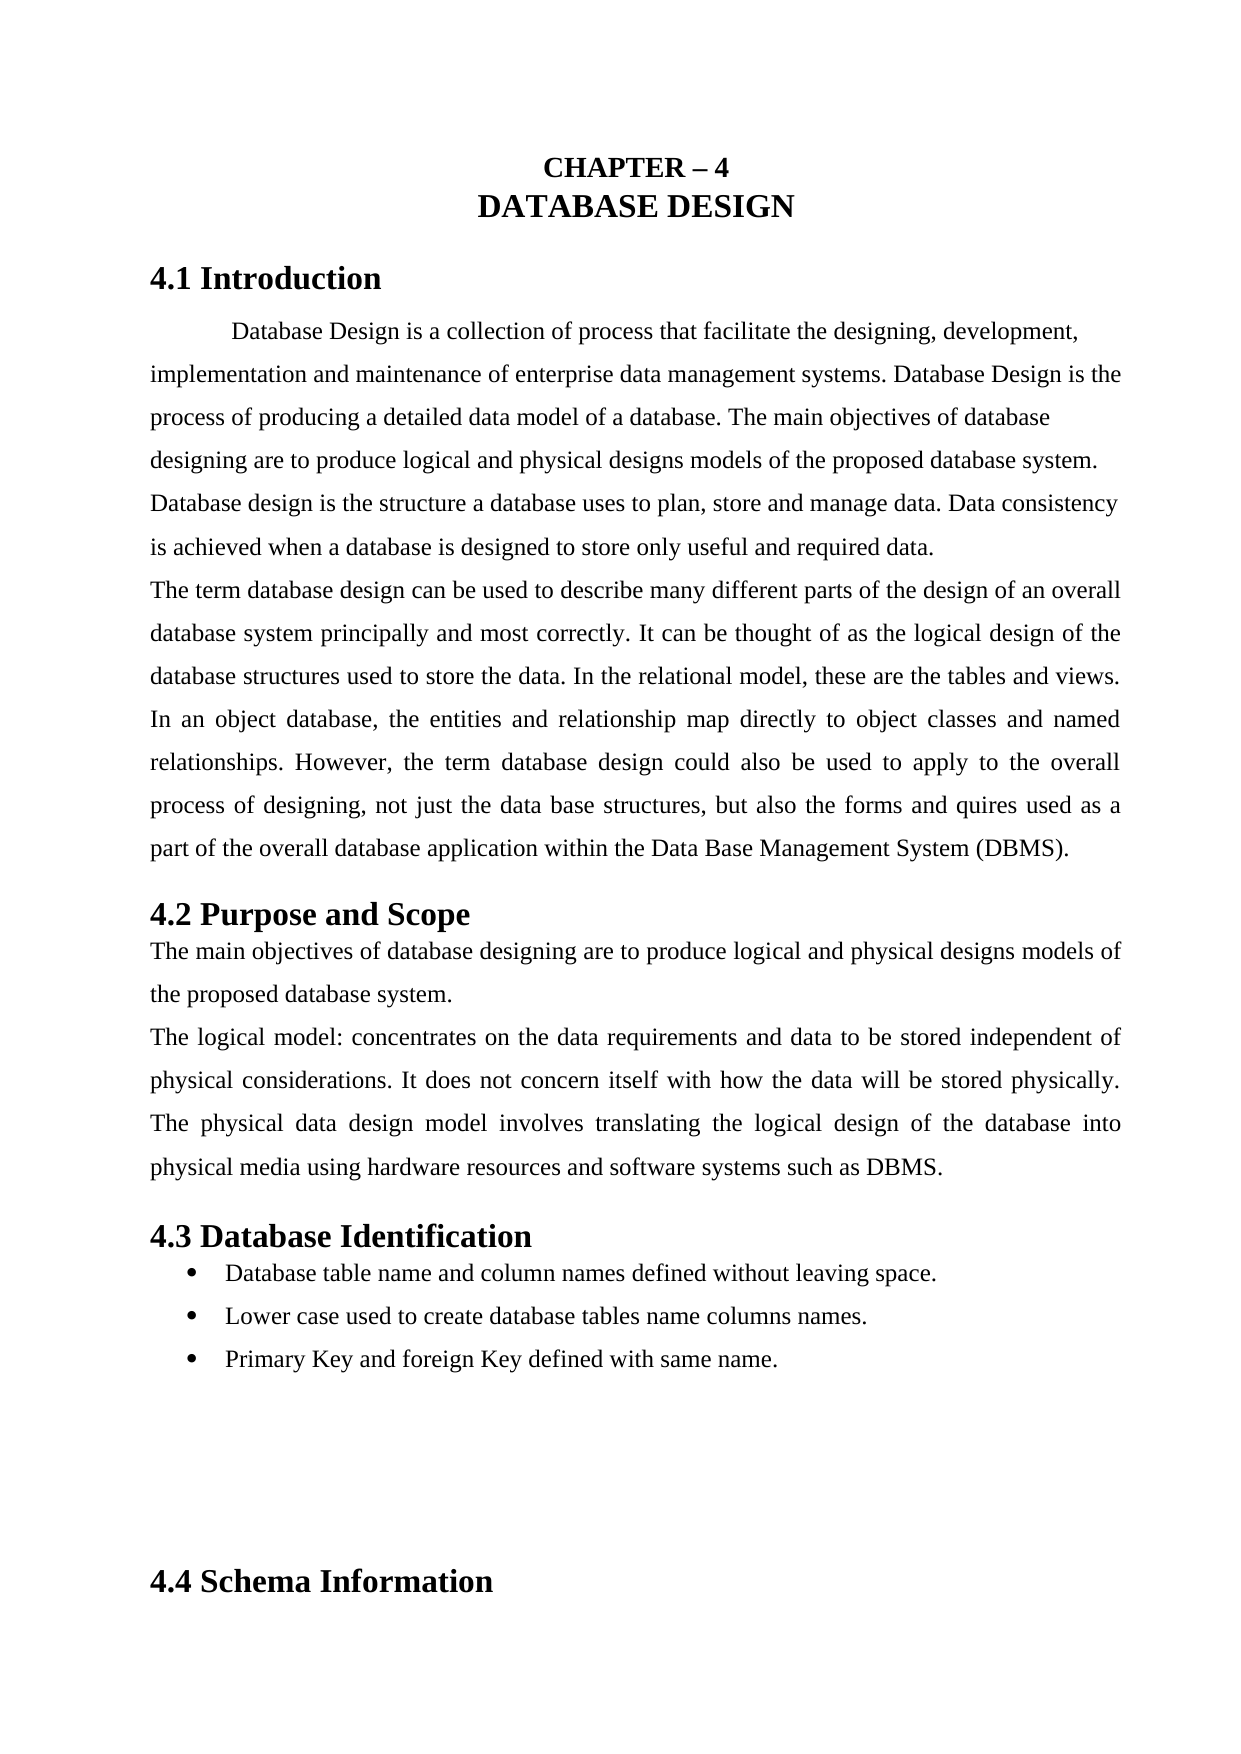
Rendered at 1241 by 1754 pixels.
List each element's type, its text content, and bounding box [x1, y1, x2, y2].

text Database Design is a collection of process that facilitate the designing, development, implementation and maintenance of enterprise data management systems. Database Design is the process of producing a detailed data model of a database. The main objectives of database designing are to produce logical and physical designs models of the proposed database system. Database design is the structure a database uses to plan, store and manage data. Data consistency is achieved when a database is designed to store only useful and required data. [150, 316, 1122, 560]
text The main objectives of database designing are to produce logical and physical designs models of the proposed database system. [150, 936, 1122, 1008]
text DATABASE DESIGN [150, 186, 1122, 224]
list Lower case used to create database tables name columns names. [187, 1301, 1122, 1329]
list Primary Key and foreign Key defined with same name. [187, 1344, 1122, 1373]
text CHAPTER – 4 [150, 150, 1122, 183]
text 4.4 Schema Information [150, 1562, 1122, 1600]
text 4.2 Purpose and Scope [150, 894, 1122, 933]
text 4.1 Introduction [150, 258, 1122, 297]
text The logical model: concentrates on the data requirements and data to be stored independent of physical considerations. It does not concern itself with how the data will be stored physically. The physical data design model involves translating the logical design of the database into physical media using hardware resources and software systems such as DBMS. [150, 1022, 1122, 1180]
text 4.3 Database Identification [150, 1216, 1122, 1254]
text The term database design can be used to describe many different parts of the design of an overall database system principally and most correctly. It can be thought of as the logical design of the database structures used to store the data. In the relational model, these are the tables and views. In an object database, the entities and relationship map directly to object classes and named relationships. However, the term database design could also be used to apply to the overall process of designing, not just the data base structures, but also the forms and quires used as a part of the overall database application within the Data Base Management System (DBMS). [150, 575, 1122, 862]
list Database table name and column names defined without leaving space. [187, 1258, 1122, 1286]
